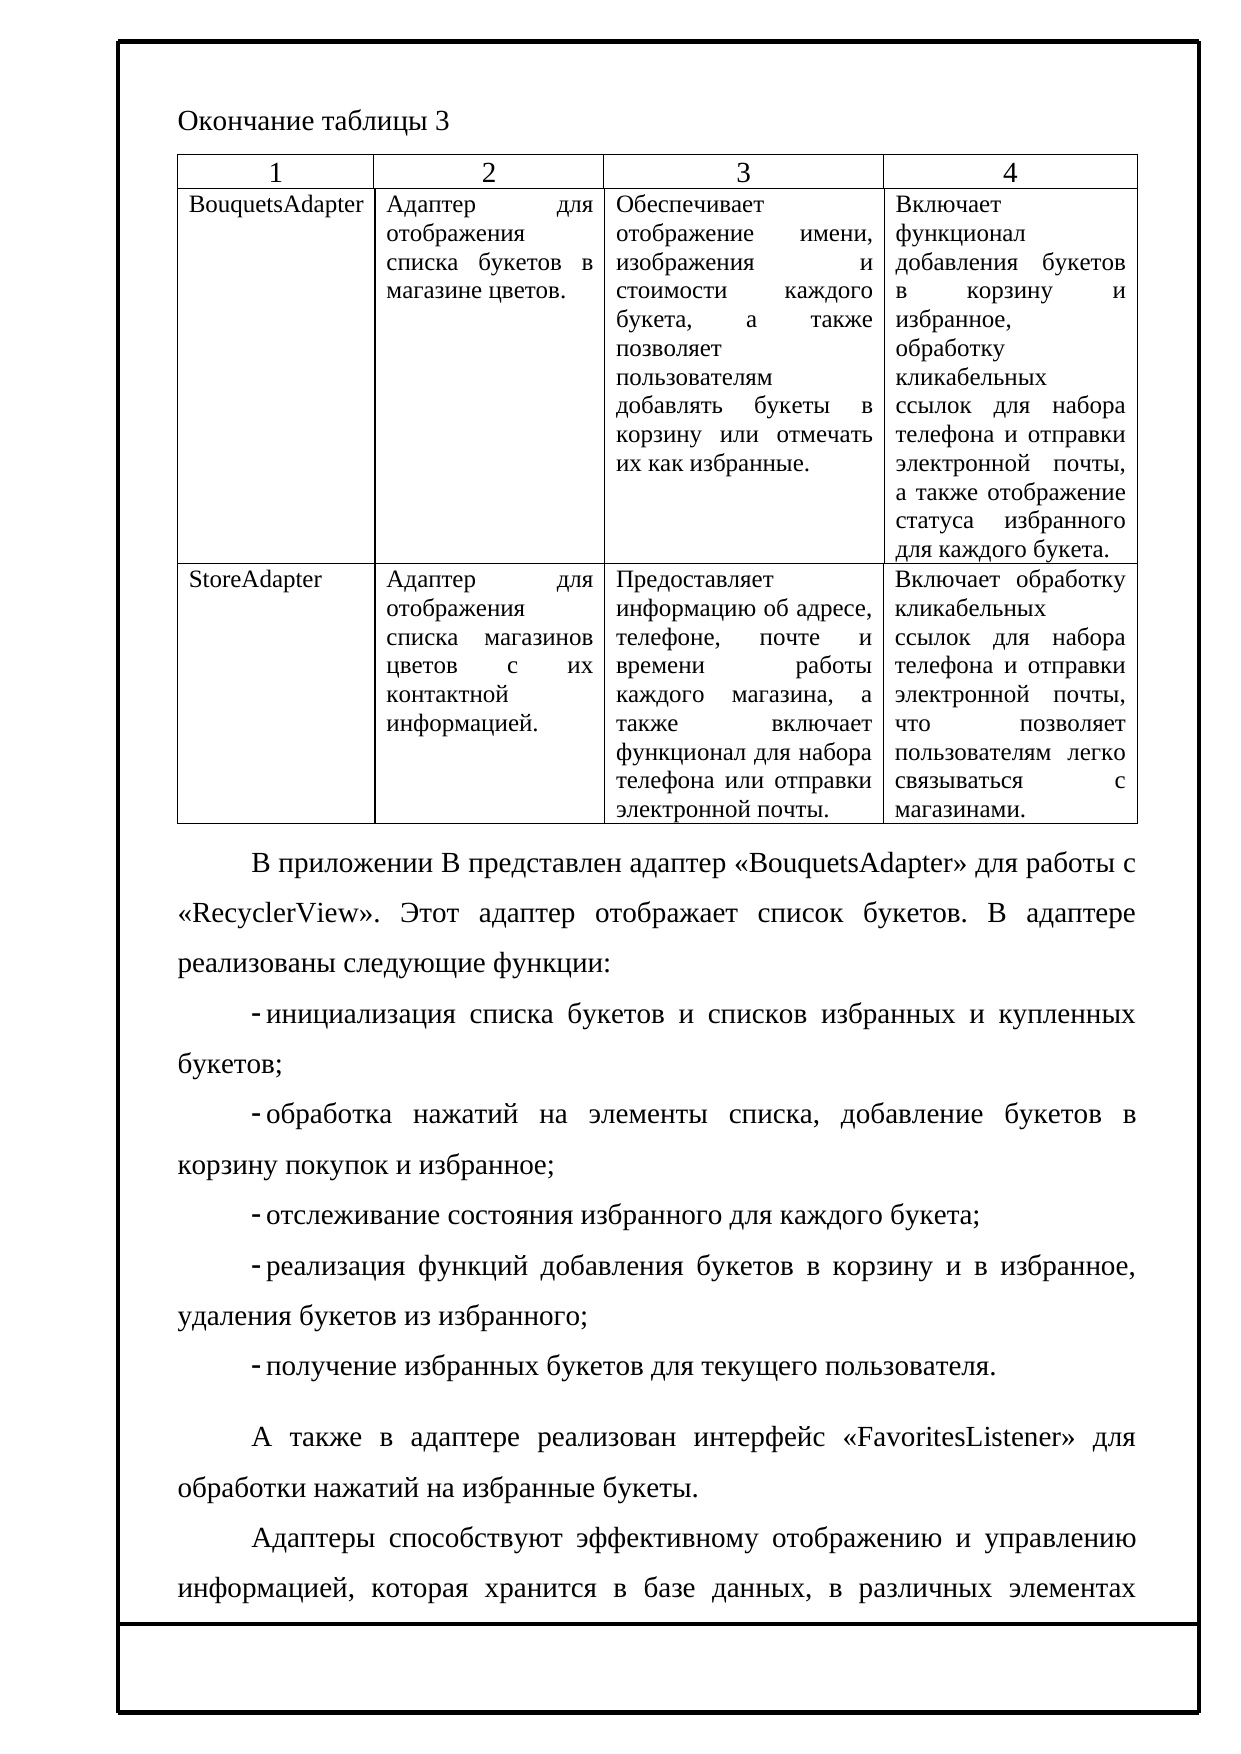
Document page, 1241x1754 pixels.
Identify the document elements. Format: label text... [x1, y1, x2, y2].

table_cell Включает функционал добавления букетов в корзину и избранное, обработку кликабельных ссылок для набора телефона и отправки электронной почты, а также отображение статуса избранного для каждого букета. [885, 189, 1137, 563]
list обработка нажатий на элементы списка, добавление букетов в корзину покупок и избранное; [177, 1096, 1137, 1180]
table_cell BouquetsAdapter [178, 189, 374, 563]
table_header 2 [374, 155, 603, 188]
table_cell StoreAdapter [178, 564, 374, 823]
list реализация функций добавления букетов в корзину и в избранное, удаления букетов из избранного; [177, 1248, 1137, 1332]
table_cell Включает обработку кликабельных ссылок для набора телефона и отправки электронной почты, что позволяет пользователям легко связываться с магазинами. [884, 564, 1137, 823]
list получение избранных букетов для текущего пользователя. [177, 1348, 1137, 1382]
table_header 3 [604, 155, 883, 188]
text А также в адаптере реализован интерфейс «FavoritesListener» для обработки нажатий на избранные букеты. [177, 1419, 1137, 1503]
table_header 1 [178, 155, 373, 188]
text Окончание таблицы 3 [177, 103, 1137, 137]
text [177, 1520, 1137, 1604]
table_cell Предоставляет информацию об адресе, телефоне, почте и времени работы каждого магазина, а также включает функционал для набора телефона или отправки электронной почты. [605, 564, 883, 823]
table_cell Обеспечивает отображение имени, изображения и стоимости каждого букета, а также позволяет пользователям добавлять букеты в корзину или отмечать их как избранные. [605, 189, 884, 563]
text В приложении B представлен адаптер «BouquetsAdapter» для работы с «RecyclerView». Этот адаптер отображает список букетов. В адаптере реализованы следующие функции: [177, 845, 1137, 979]
table_cell Адаптер для отображения списка букетов в магазине цветов. [376, 189, 604, 563]
table_header 4 [884, 155, 1137, 188]
list инициализация списка букетов и списков избранных и купленных букетов; [177, 996, 1137, 1080]
table_cell Адаптер для отображения списка магазинов цветов с их контактной информацией. [376, 564, 604, 823]
list отслеживание состояния избранного для каждого букета; [177, 1197, 1137, 1231]
